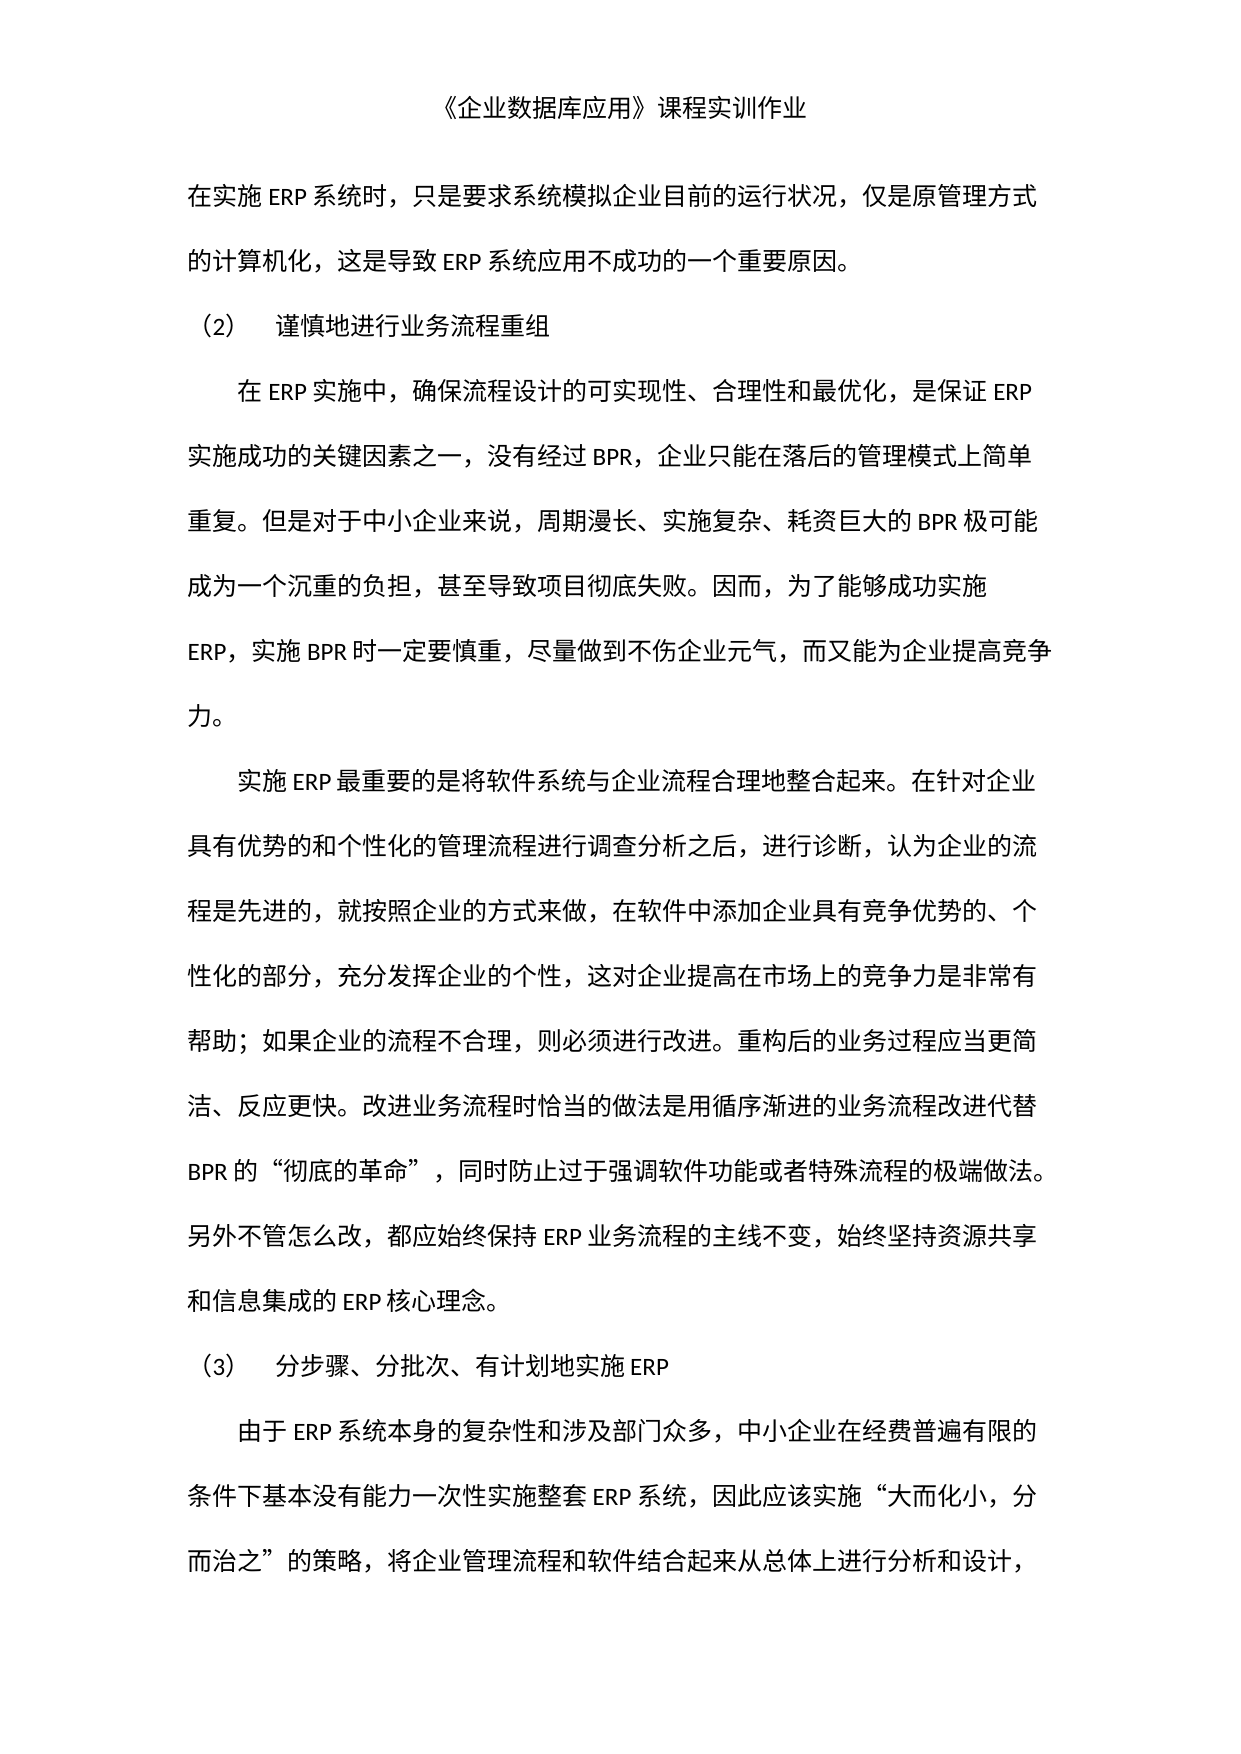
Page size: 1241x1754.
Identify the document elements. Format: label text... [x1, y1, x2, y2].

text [187, 162, 1053, 292]
list 谨慎地进行业务流程重组 [187, 292, 1053, 357]
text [187, 1397, 1053, 1592]
text 实施ERP最重要的是将软件系统与企业流程合理地整合起来。在针对企业具有优势的和个性化的管理流程进行调查分析之后，进行诊断，认为企业的流程是先进的，就按照企业的方式来做，在软件中添加企业具有竞争优势的、个性化的部分，充分发挥企业的个性，这对企业提高在市场上的竞争力是非常有帮助；如果企业的流程不合理，则必须进行改进。重构后的业务过程应当更简洁、反应更快。改进业务流程时恰当的做法是用循序渐进的业务流程改进代替 BPR 的“彻底的革命”，同时防止过于强调软件功能或者特殊流程的极端做法。另外不管怎么改，都应始终保持 ERP 业务流程的主线不变，始终坚持资源共享和信息集成的ERP核心理念。 [187, 747, 1053, 1332]
text 在 ERP 实施中，确保流程设计的可实现性、合理性和最优化，是保证 ERP 实施成功的关键因素之一，没有经过BPR，企业只能在落后的管理模式上简单重复。但是对于中小企业来说，周期漫长、实施复杂、耗资巨大的BPR 极可能成为一个沉重的负担，甚至导致项目彻底失败。因而，为了能够成功实施 ERP，实施 BPR 时一定要慎重，尽量做到不伤企业元气，而又能为企业提高竞争力。 [187, 357, 1053, 747]
list 分步骤、分批次、有计划地实施ERP [187, 1332, 1053, 1397]
